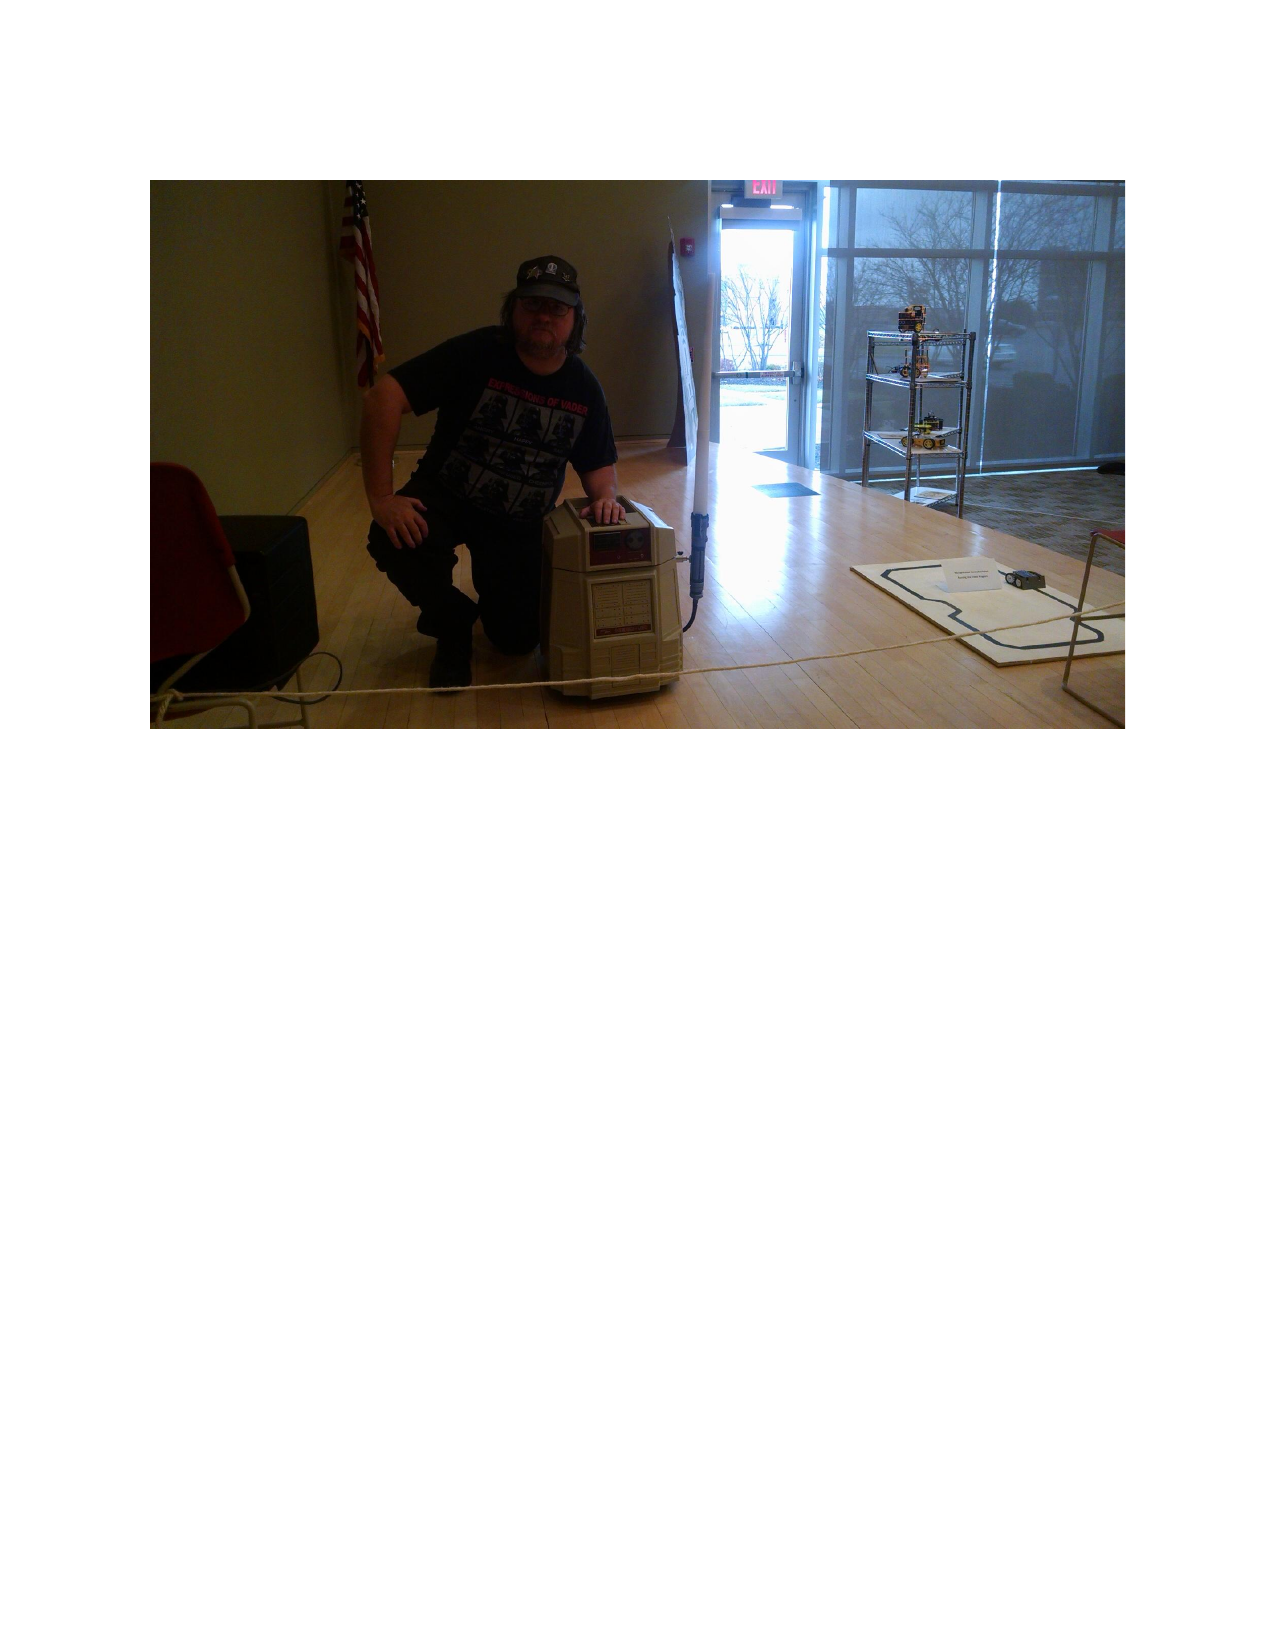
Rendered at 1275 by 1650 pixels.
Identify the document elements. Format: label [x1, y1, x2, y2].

picture [150, 180, 1125, 729]
